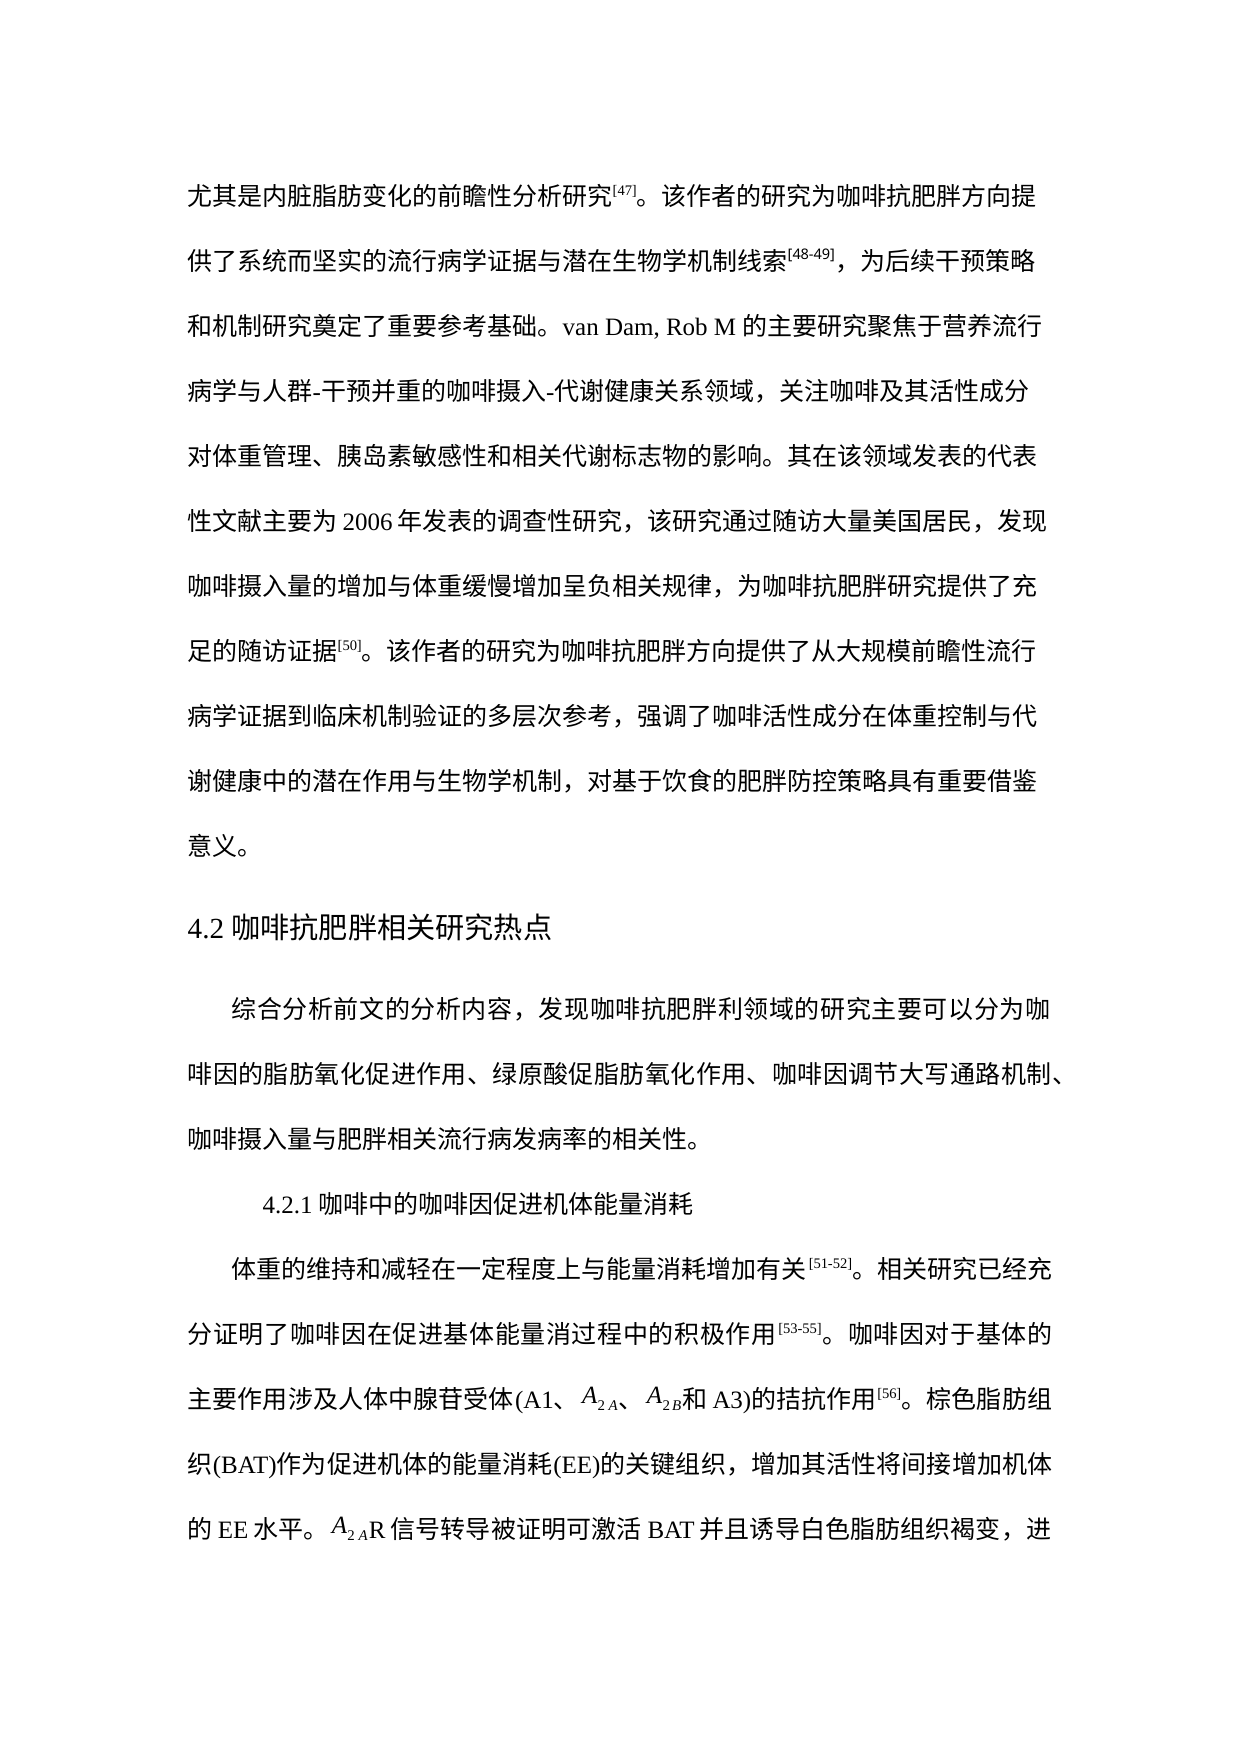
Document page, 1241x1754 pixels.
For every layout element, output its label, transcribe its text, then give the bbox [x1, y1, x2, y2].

subtitle 4.2 咖啡抗肥胖相关研究热点 [187, 894, 1053, 959]
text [187, 162, 1053, 877]
list 综合分析前文的分析内容，发现咖啡抗肥胖利领域的研究主要可以分为咖啡因的脂肪氧化促进作用、绿原酸促脂肪氧化作用、咖啡因调节大写通路机制、咖啡摄入量与肥胖相关流行病发病率的相关性。 [187, 975, 1053, 1170]
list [187, 1235, 1053, 1560]
subtitle 4.2.1 咖啡中的咖啡因促进机体能量消耗 [187, 1170, 1053, 1235]
